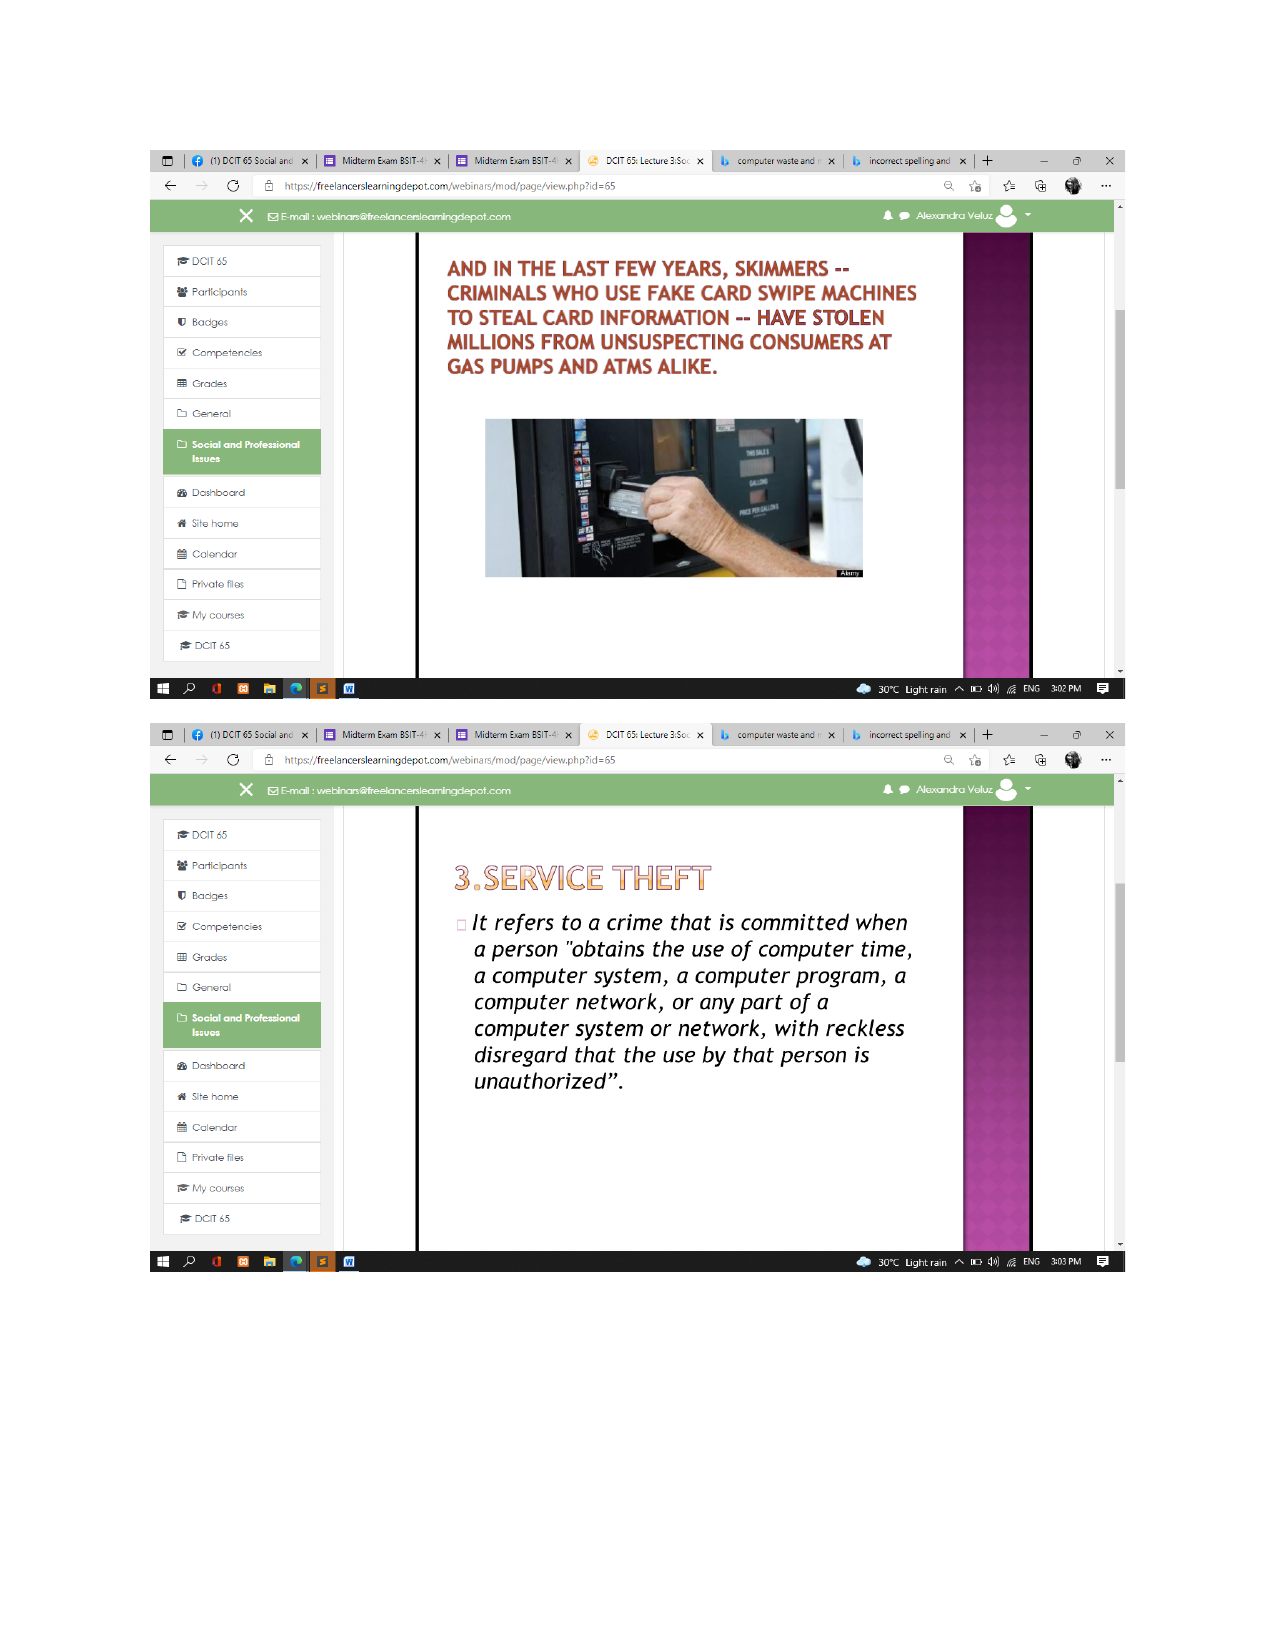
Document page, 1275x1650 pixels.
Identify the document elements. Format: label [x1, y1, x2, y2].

picture [150, 150, 1125, 699]
picture [150, 723, 1125, 1272]
